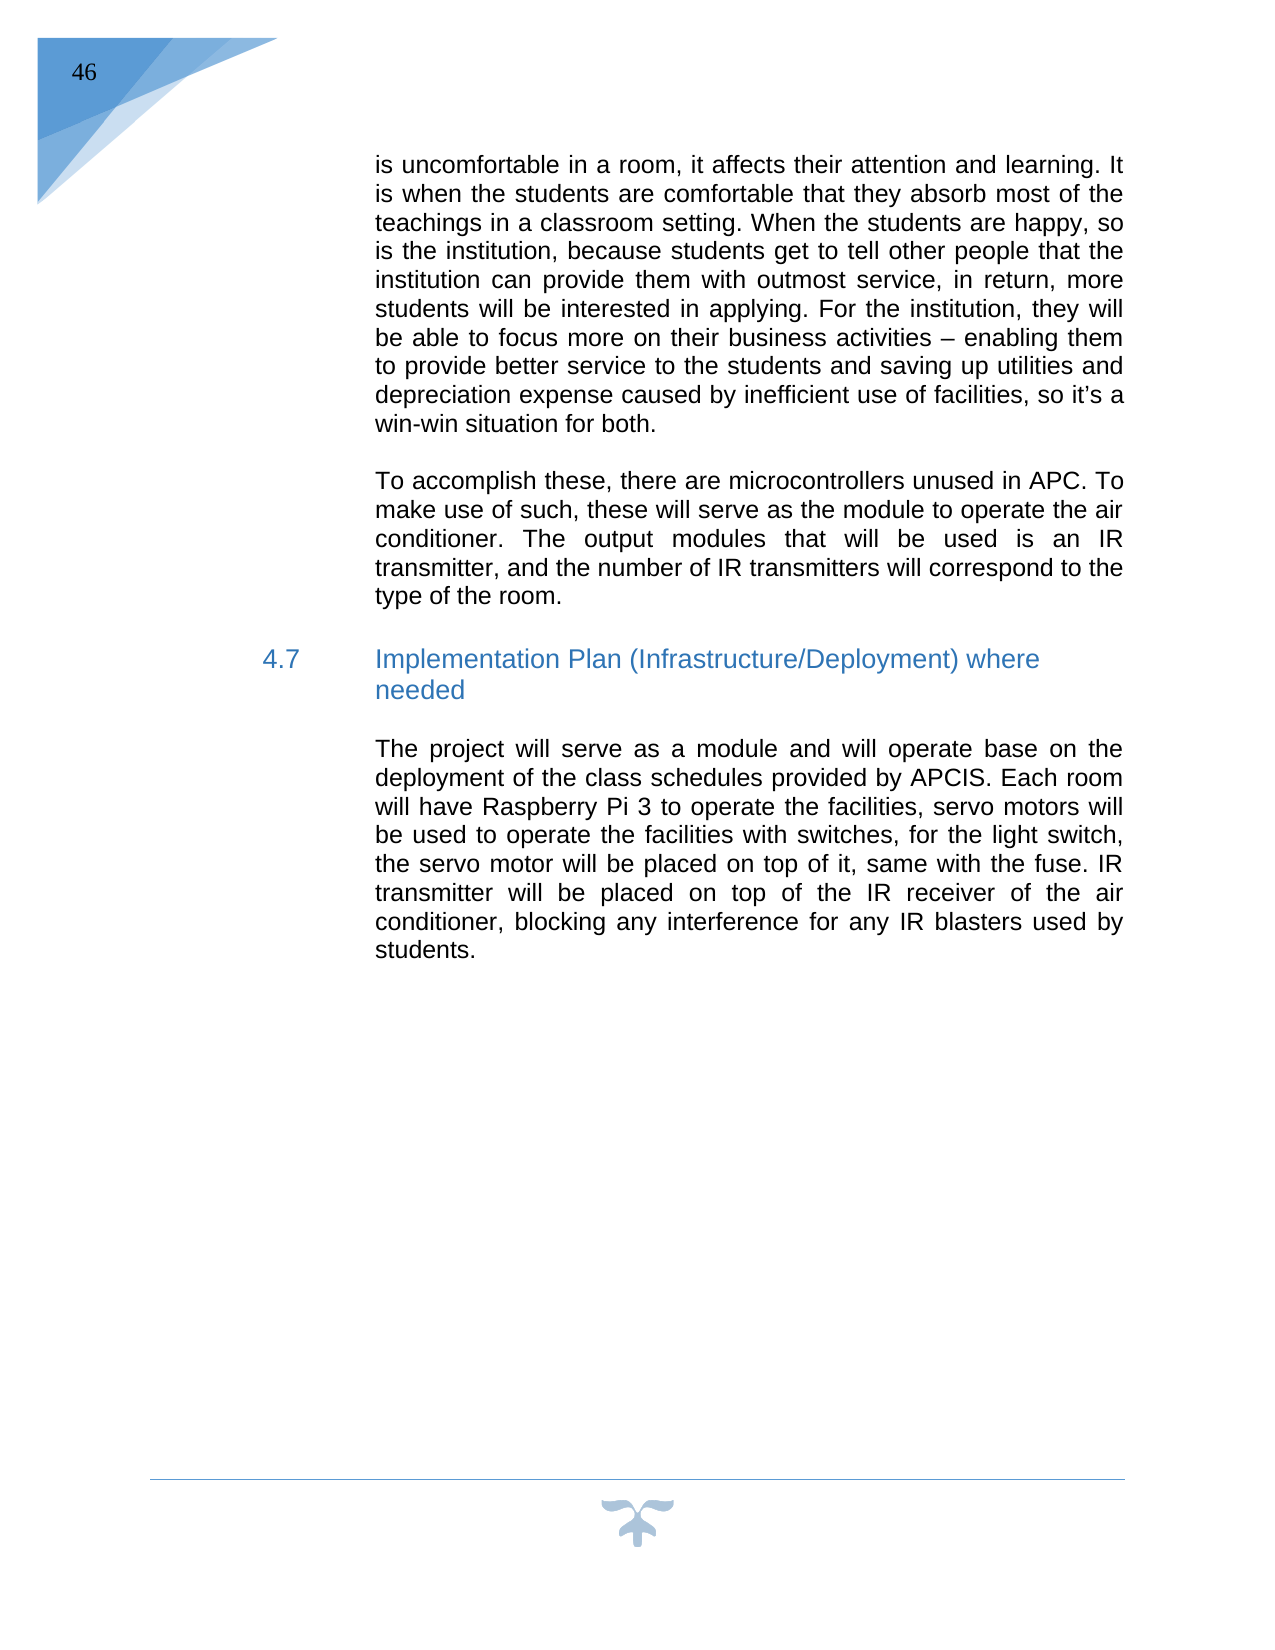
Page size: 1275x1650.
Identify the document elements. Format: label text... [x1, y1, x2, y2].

subtitle 4.7 Implementation Plan (Infrastructure/Deployment) where needed [262, 643, 1125, 705]
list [375, 150, 1125, 437]
list To accomplish these, there are microcontrollers unused in APC. To make use of such, these will serve as the module to operate the air conditioner. The output modules that will be used is an IR transmitter, and the number of IR transmitters will correspond to the type of the room. [375, 466, 1125, 610]
text The project will serve as a module and will operate base on the deployment of the class schedules provided by APCIS. Each room will have Raspberry Pi 3 to operate the facilities, servo motors will be used to operate the facilities with switches, for the light switch, the servo motor will be placed on top of it, same with the fuse. IR transmitter will be placed on top of the IR receiver of the air conditioner, blocking any interference for any IR blasters used by students. [375, 734, 1125, 964]
picture [37, 37, 279, 206]
